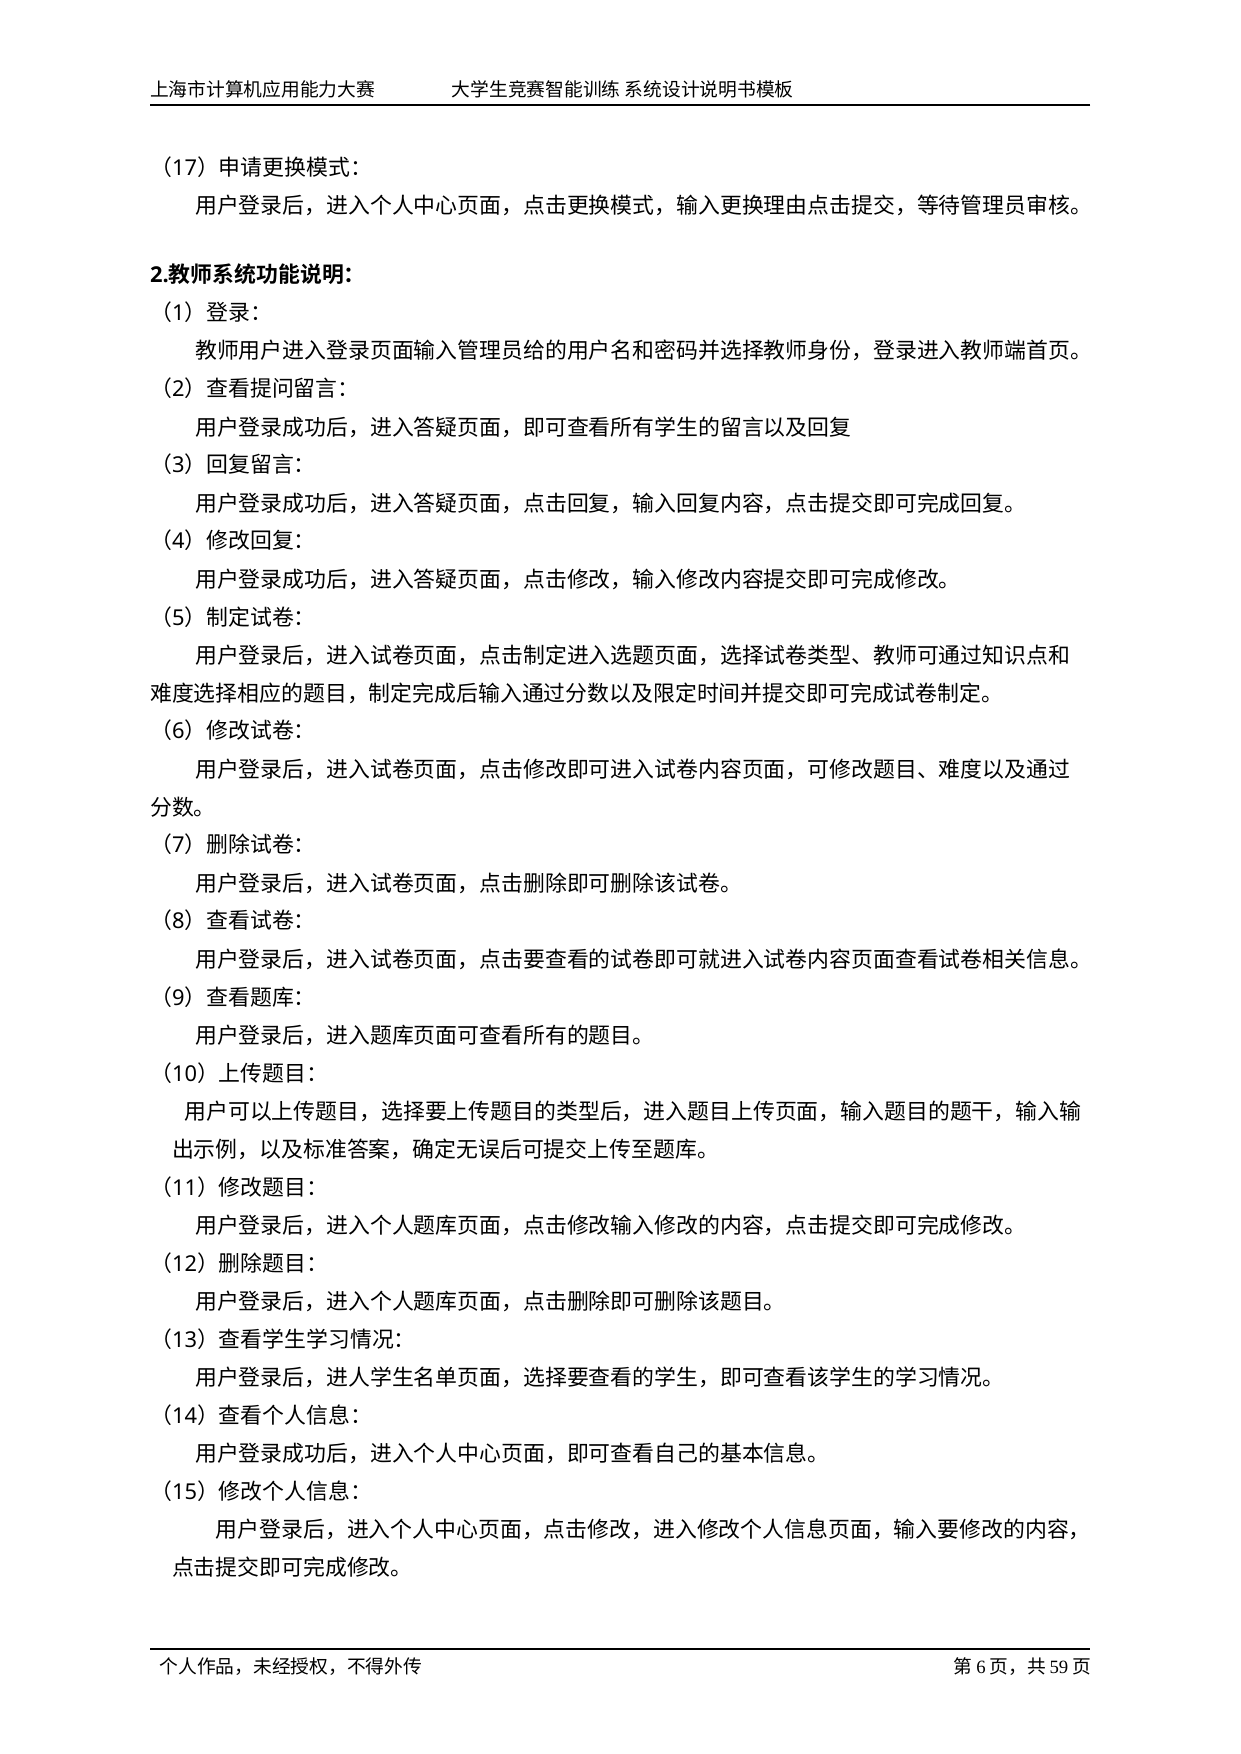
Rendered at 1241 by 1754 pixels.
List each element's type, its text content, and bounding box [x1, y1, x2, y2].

text 用户登录后，进入试卷页面，点击删除即可删除该试卷。 [150, 866, 1090, 897]
text （15）修改个人信息： [150, 1474, 1090, 1505]
text （1）登录： [150, 295, 1090, 327]
text （8）查看试卷： [150, 903, 1090, 935]
text 2.教师系统功能说明： [150, 257, 1090, 289]
text （6）修改试卷： [150, 713, 1090, 745]
text （17）申请更换模式： [150, 150, 1090, 182]
text 用户登录成功后，进入答疑页面，即可查看所有学生的留言以及回复 [150, 409, 1090, 441]
text 用户登录后，进人学生名单页面，选择要查看的学生，即可查看该学生的学习情况。 [150, 1360, 1090, 1391]
text 用户登录后，进入个人中心页面，点击修改，进入修改个人信息页面，输入要修改的内容，点击提交即可完成修改。 [172, 1512, 1090, 1581]
text （4）修改回复： [150, 523, 1090, 555]
text 用户登录后，进入试卷页面，点击制定进入选题页面，选择试卷类型、教师可通过知识点和难度选择相应的题目，制定完成后输入通过分数以及限定时间并提交即可完成试卷制定。 [150, 638, 1090, 707]
text （3）回复留言： [150, 447, 1090, 479]
text 用户登录后，进入个人题库页面，点击修改输入修改的内容，点击提交即可完成修改。 [150, 1208, 1090, 1239]
text （5）制定试卷： [150, 599, 1090, 631]
text （7）删除试卷： [150, 827, 1090, 859]
text 用户登录成功后，进入答疑页面，点击回复，输入回复内容，点击提交即可完成回复。 [150, 486, 1090, 517]
text 用户可以上传题目，选择要上传题目的类型后，进入题目上传页面，输入题目的题干，输入输出示例，以及标准答案，确定无误后可提交上传至题库。 [150, 1094, 1090, 1163]
text 用户登录后，进入个人题库页面，点击删除即可删除该题目。 [150, 1284, 1090, 1315]
text （14）查看个人信息： [150, 1398, 1090, 1429]
text 用户登录成功后，进入答疑页面，点击修改，输入修改内容提交即可完成修改。 [150, 562, 1090, 593]
text 用户登录后，进入题库页面可查看所有的题目。 [150, 1018, 1090, 1049]
text （13）查看学生学习情况： [150, 1322, 1090, 1353]
text 教师用户进入登录页面输入管理员给的用户名和密码并选择教师身份，登录进入教师端首页。 [150, 333, 1090, 365]
text （12）删除题目： [150, 1246, 1090, 1277]
text 用户登录后，进入试卷页面，点击要查看的试卷即可就进入试卷内容页面查看试卷相关信息。 [150, 942, 1090, 973]
text （11）修改题目： [150, 1169, 1090, 1201]
text （10）上传题目： [150, 1056, 1090, 1087]
text （9）查看题库： [150, 979, 1090, 1011]
text 用户登录后，进入试卷页面，点击修改即可进入试卷内容页面，可修改题目、难度以及通过分数。 [150, 752, 1090, 821]
text 用户登录成功后，进入个人中心页面，即可查看自己的基本信息。 [150, 1436, 1090, 1467]
text 用户登录后，进入个人中心页面，点击更换模式，输入更换理由点击提交，等待管理员审核。 [150, 188, 1090, 220]
text （2）查看提问留言： [150, 371, 1090, 403]
